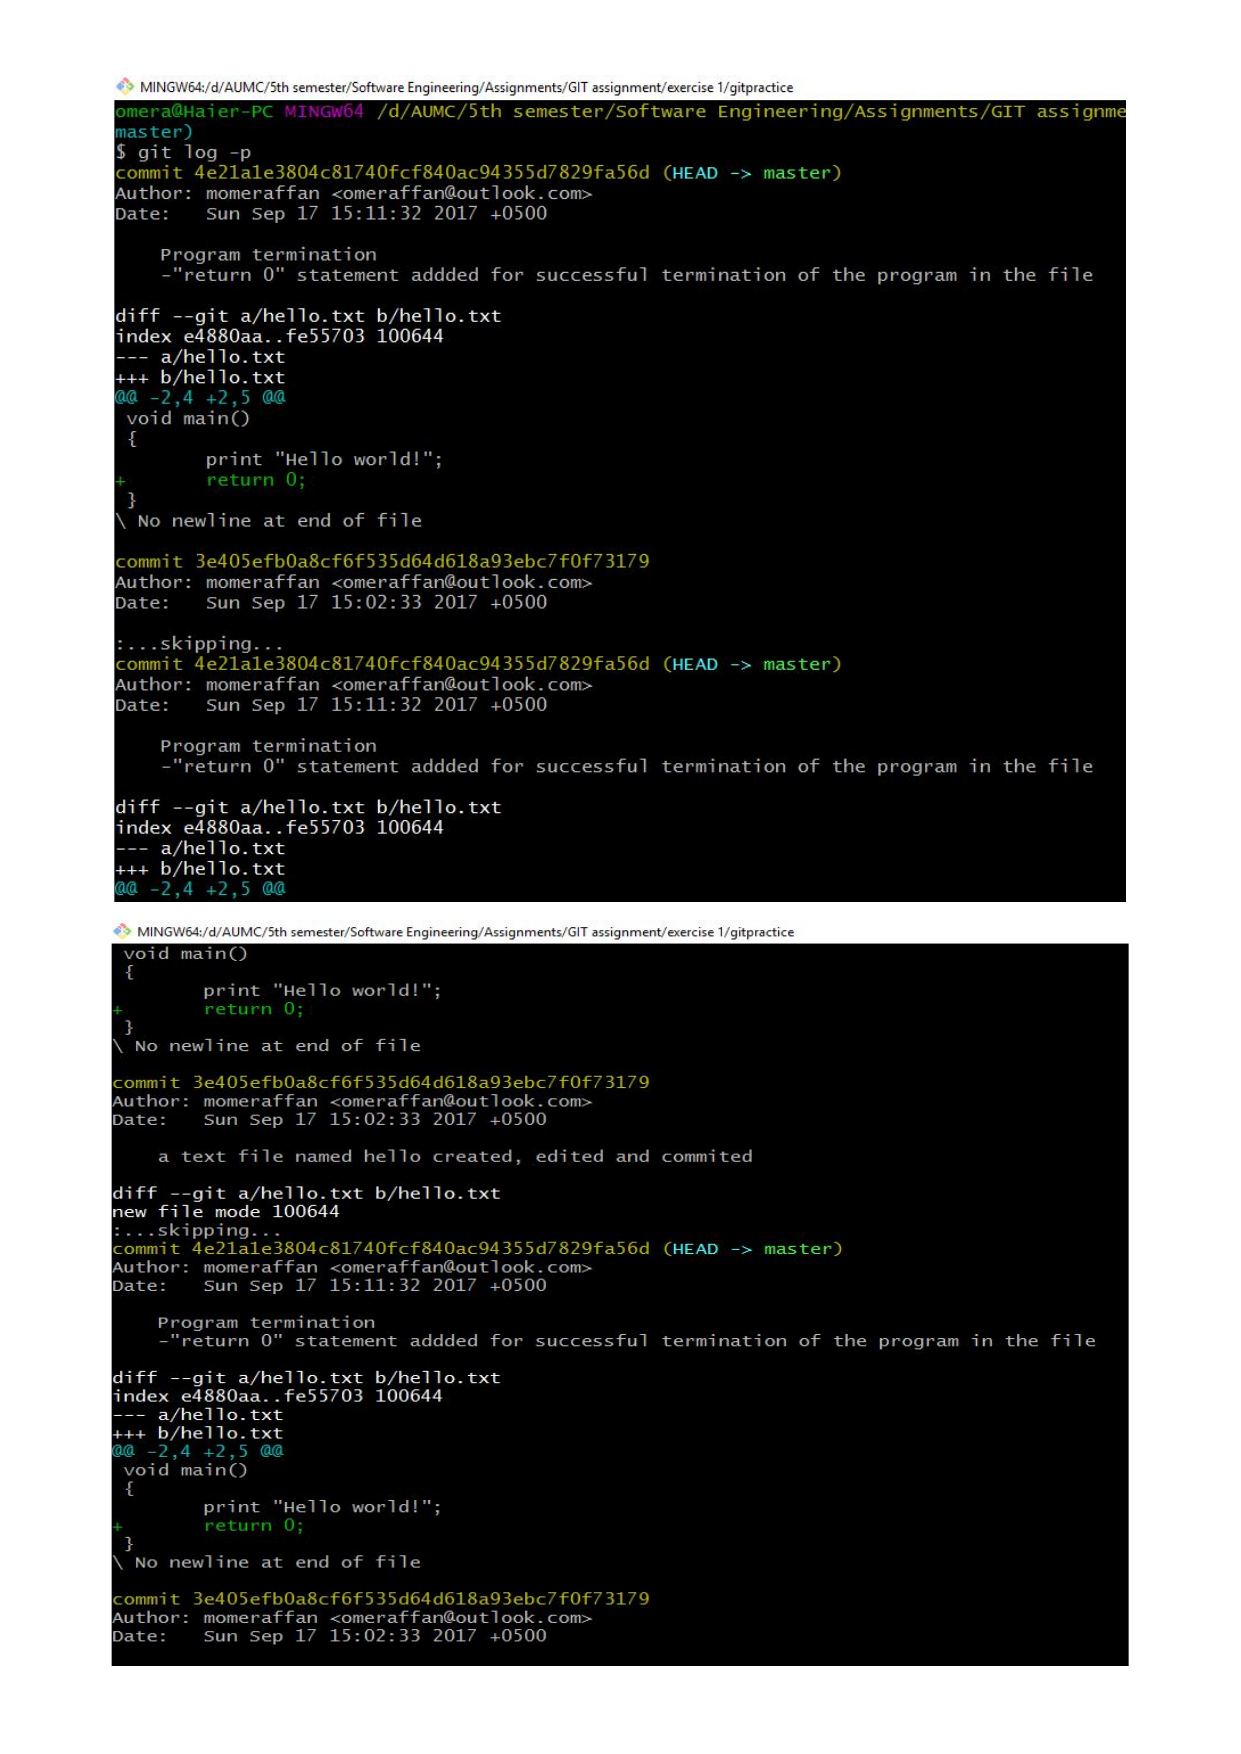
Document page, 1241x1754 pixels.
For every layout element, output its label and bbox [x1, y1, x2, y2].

picture [114, 75, 1126, 902]
picture [111, 920, 1129, 1666]
